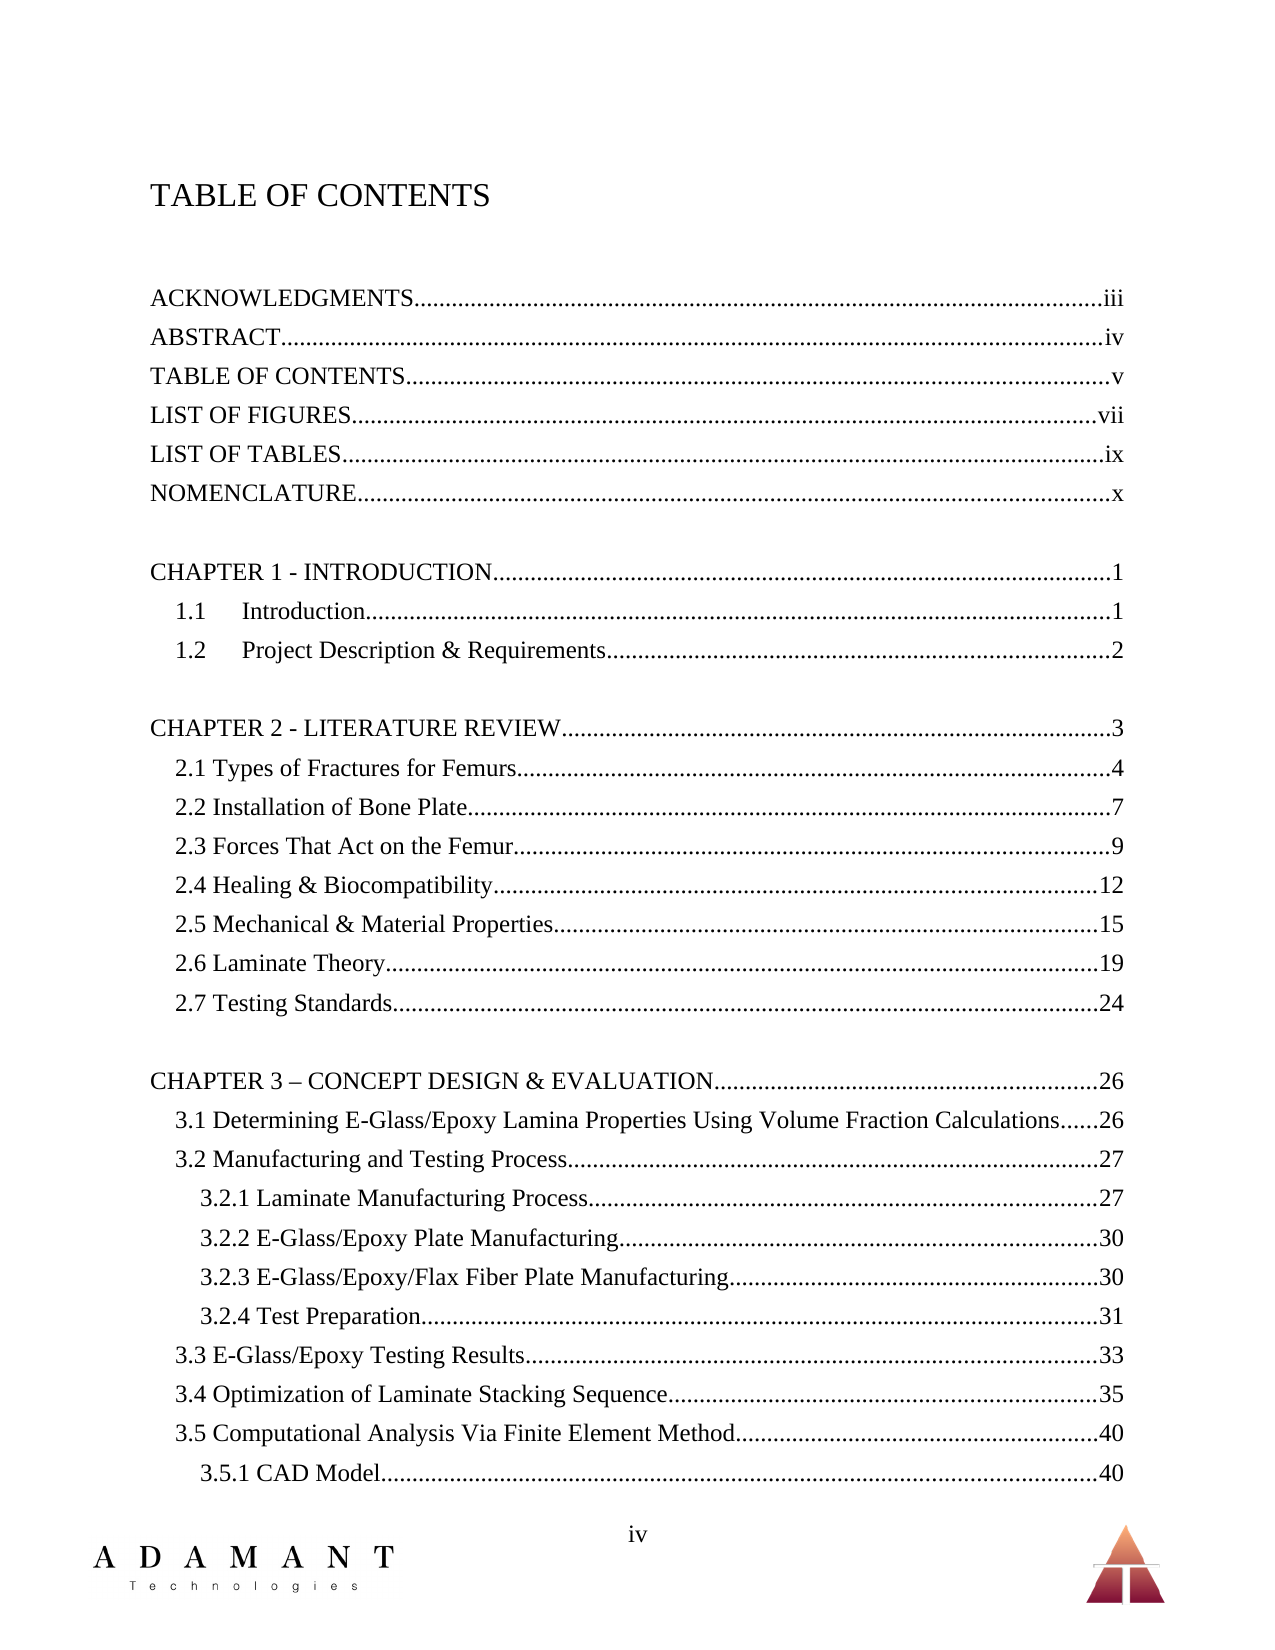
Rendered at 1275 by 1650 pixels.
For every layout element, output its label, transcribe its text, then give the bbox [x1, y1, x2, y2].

picture [87, 1535, 404, 1600]
subtitle TABLE OF CONTENTS [150, 175, 1125, 213]
picture [1081, 1521, 1168, 1608]
